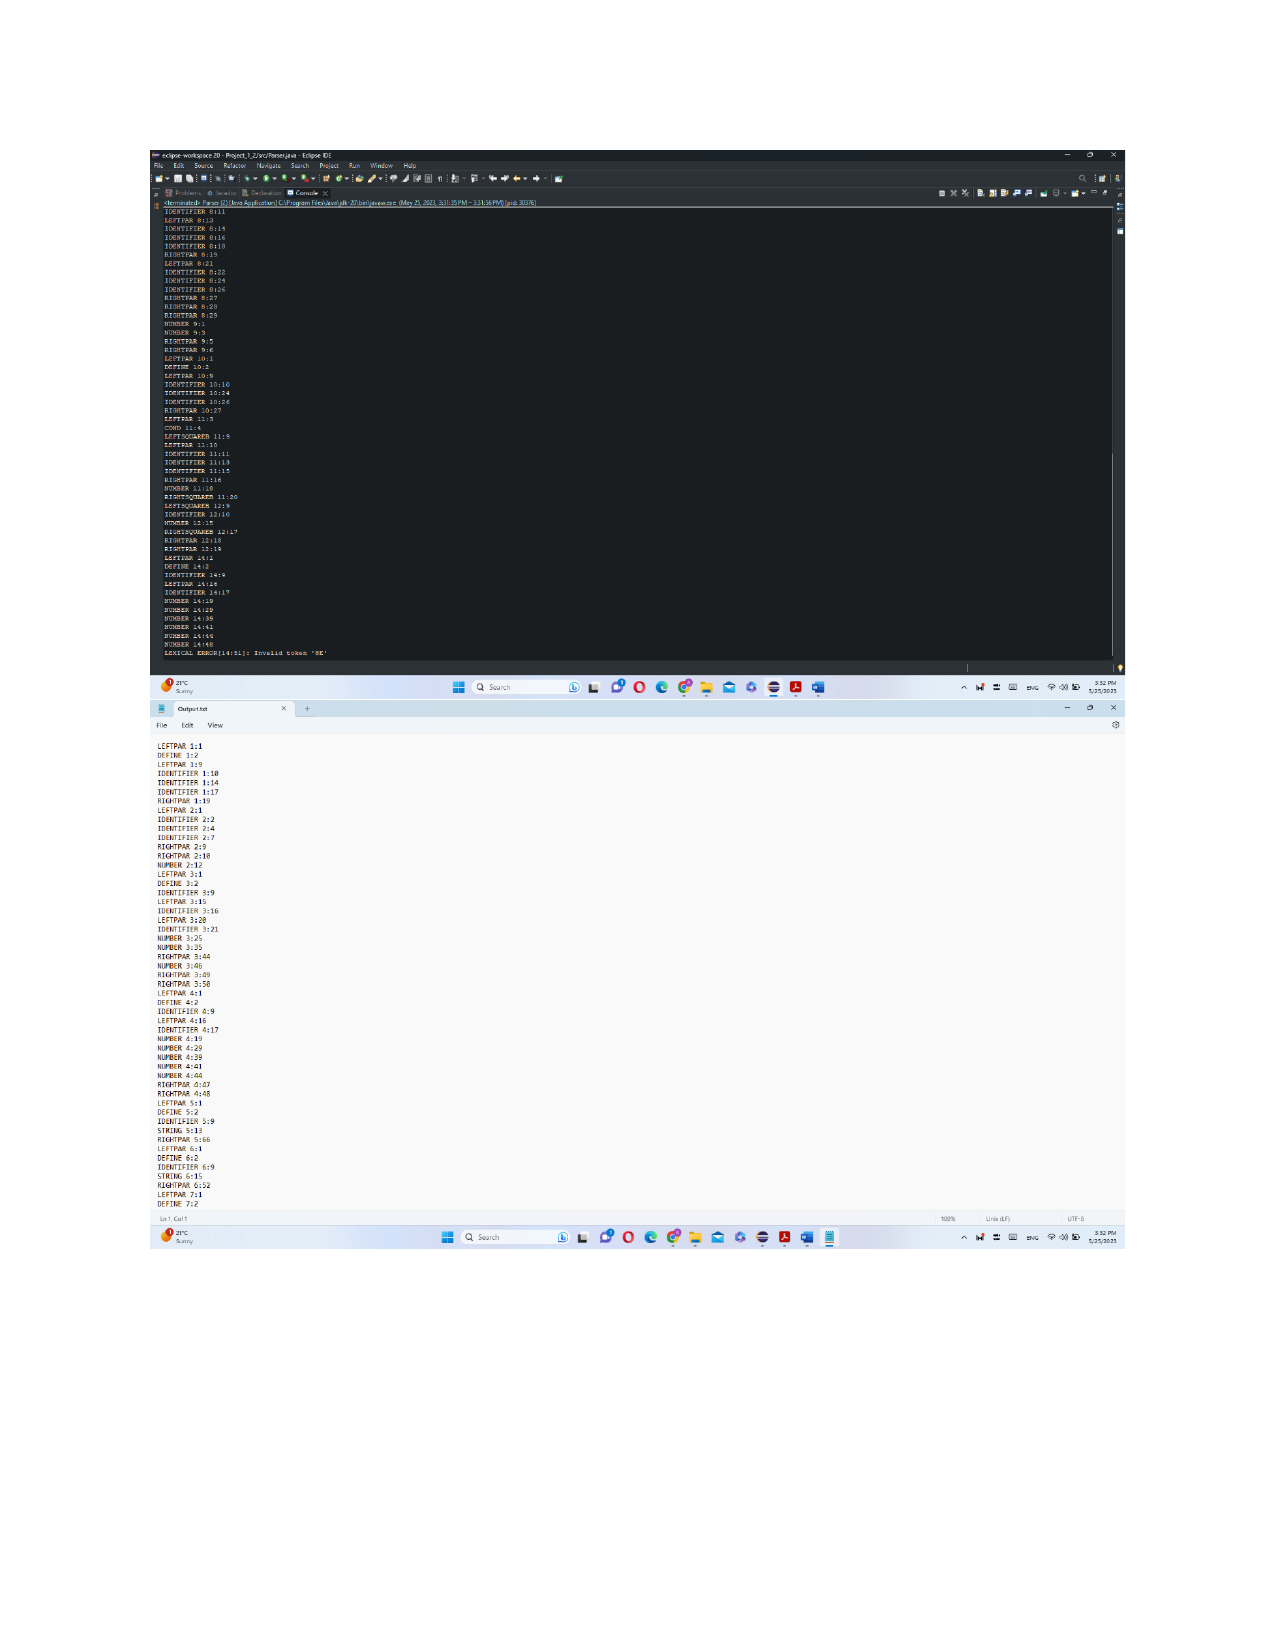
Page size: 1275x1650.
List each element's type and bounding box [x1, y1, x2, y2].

picture [150, 150, 1125, 699]
picture [150, 700, 1125, 1249]
